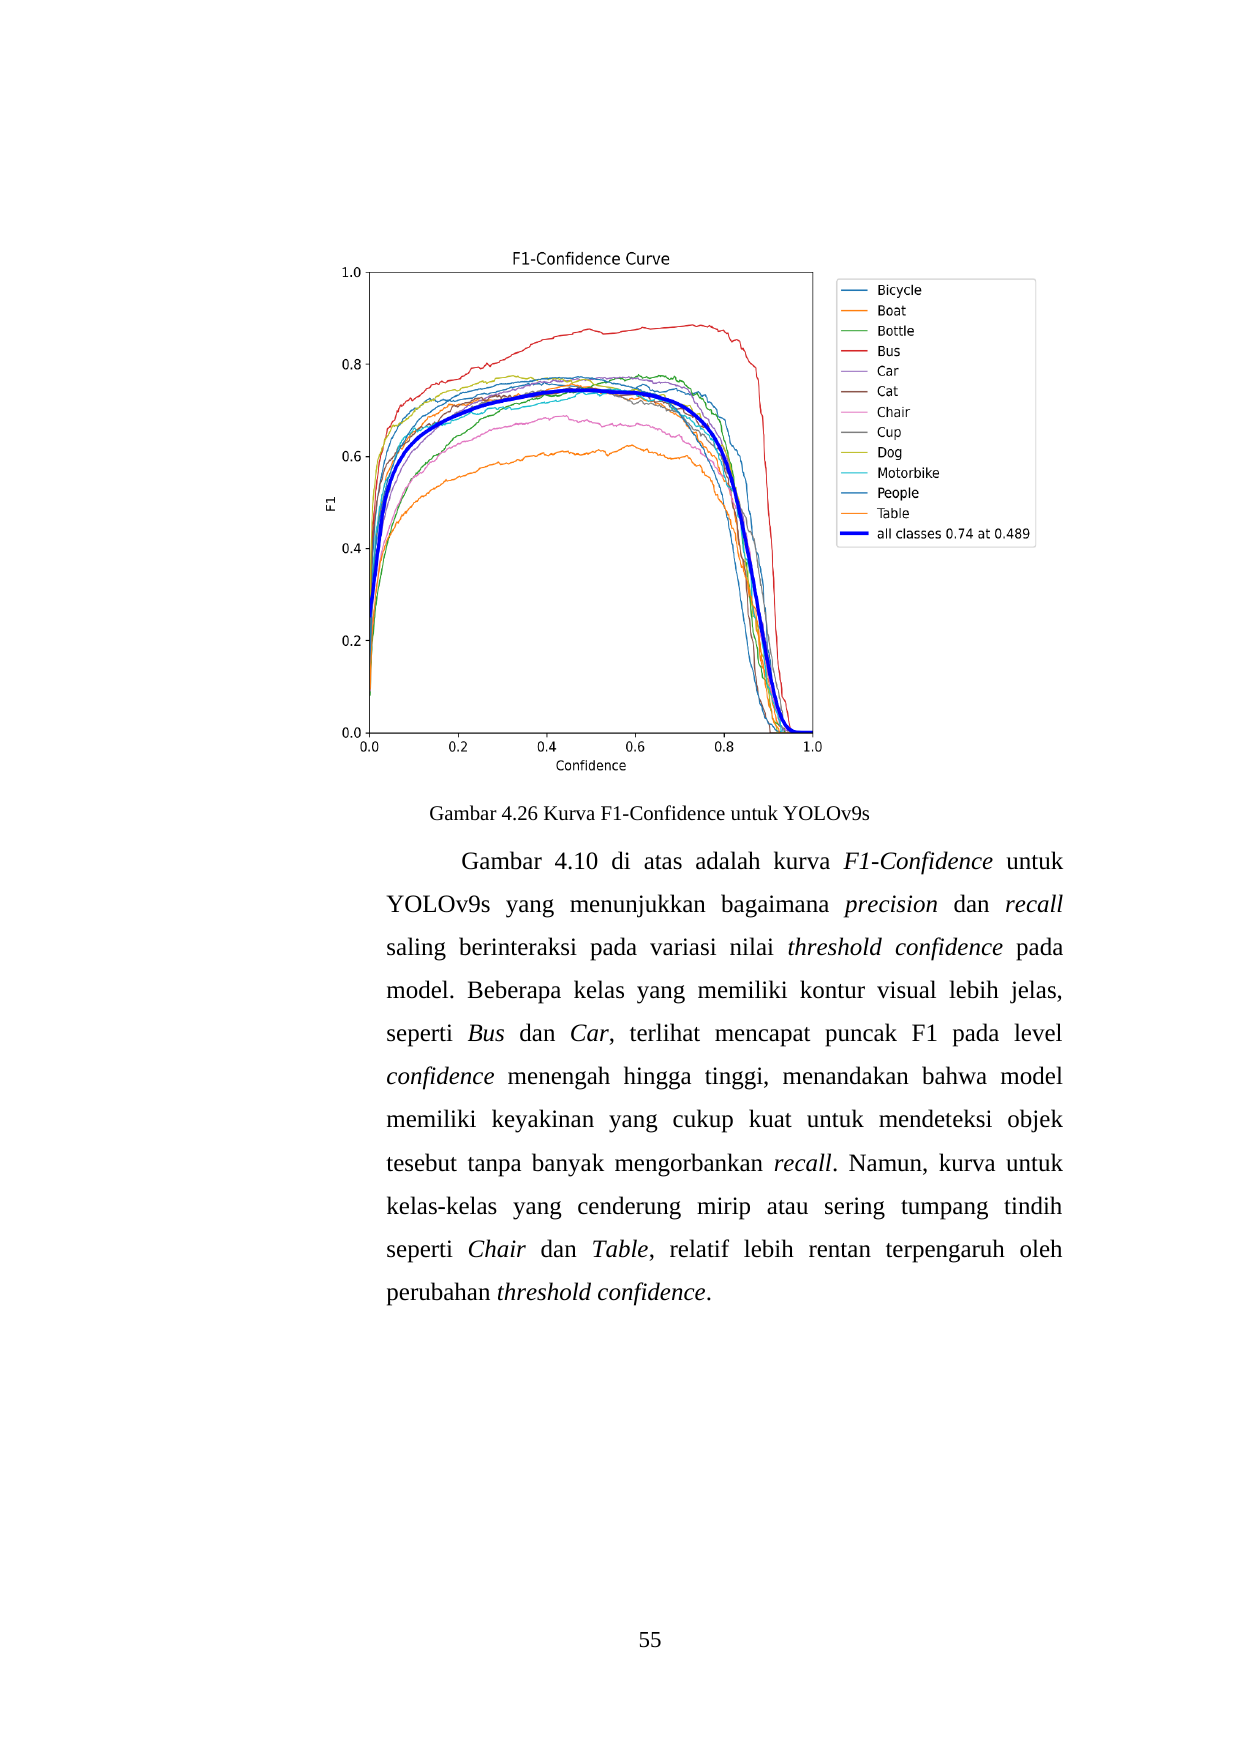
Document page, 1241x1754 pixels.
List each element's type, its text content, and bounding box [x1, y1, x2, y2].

picture [311, 236, 1054, 788]
text Gambar 4.10 di atas adalah kurva F1-Confidence untuk YOLOv9s yang menunjukkan bagaimana precision dan recall saling berinteraksi pada variasi nilai threshold confidence pada model. Beberapa kelas yang memiliki kontur visual lebih jelas, seperti Bus dan Car, terlihat mencapat puncak F1 pada level confidence menengah hingga tinggi, menandakan bahwa model memiliki keyakinan yang cukup kuat untuk mendeteksi objek tesebut tanpa banyak mengorbankan recall. Namun, kurva untuk kelas-kelas yang cenderung mirip atau sering tumpang tindih seperti Chair dan Table, relatif lebih rentan terpengaruh oleh perubahan threshold confidence. [386, 846, 1063, 1306]
